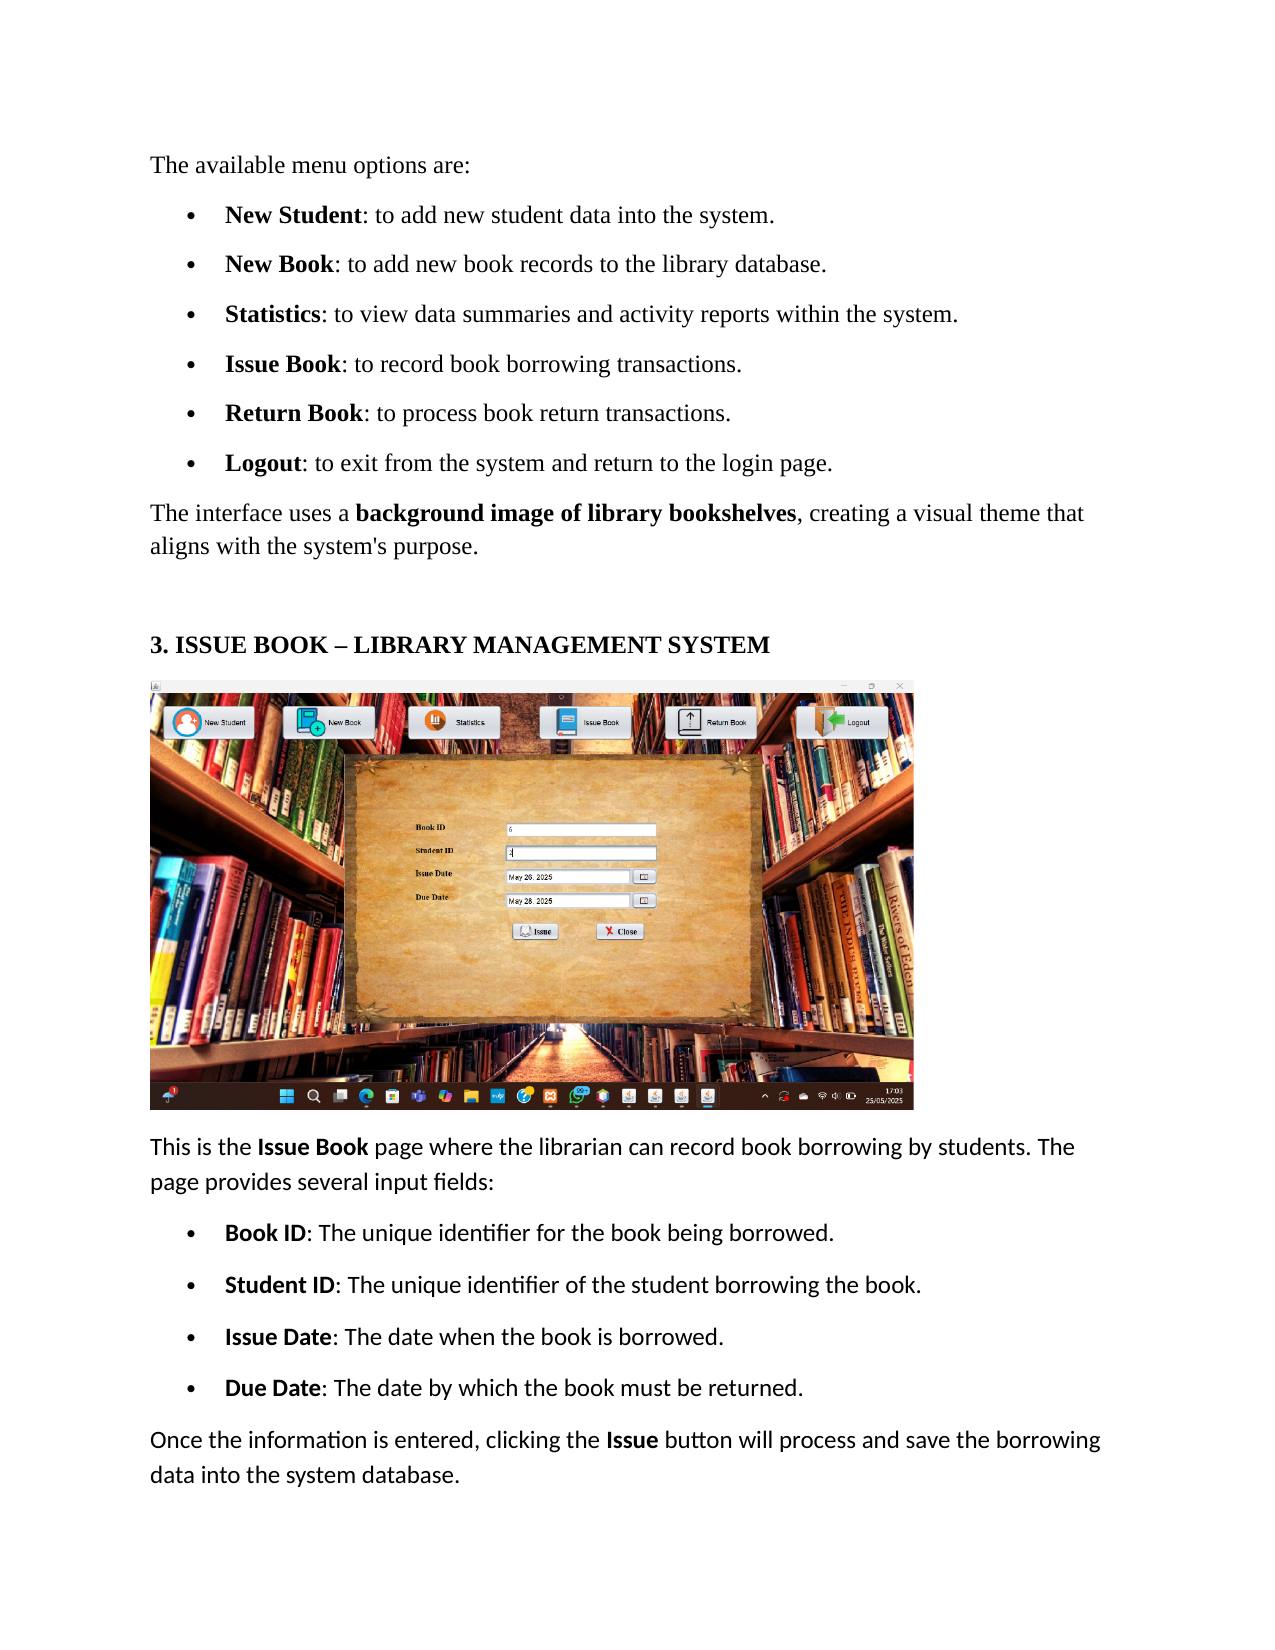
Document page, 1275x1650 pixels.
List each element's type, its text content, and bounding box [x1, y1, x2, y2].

text The interface uses a background image of library bookshelves, creating a visual theme that aligns with the system's purpose. [150, 498, 1125, 559]
list Logout: to exit from the system and return to the login page. [187, 448, 1125, 477]
list New Student: to add new student data into the system. [187, 200, 1125, 228]
list Statistics: to view data summaries and activity reports within the system. [187, 299, 1125, 328]
text Once the information is entered, clicking the Issue button will process and save the borrowing data into the system database. [150, 1424, 1125, 1489]
list Student ID: The unique identifier of the student borrowing the book. [187, 1269, 1125, 1299]
list New Book: to add new book records to the library database. [187, 249, 1125, 278]
list Issue Book: to record book borrowing transactions. [187, 349, 1125, 377]
list Due Date: The date by which the book must be returned. [187, 1372, 1125, 1403]
list Book ID: The unique identifier for the book being borrowed. [187, 1217, 1125, 1248]
text 3. ISSUE BOOK – LIBRARY MANAGEMENT SYSTEM [150, 630, 1125, 659]
text This is the Issue Book page where the librarian can record book borrowing by students. The page provides several input fields: [150, 1131, 1125, 1196]
text The available menu options are: [150, 150, 1125, 179]
list Return Book: to process book return transactions. [187, 398, 1125, 427]
list Issue Date: The date when the book is borrowed. [187, 1321, 1125, 1351]
picture [150, 680, 914, 1110]
